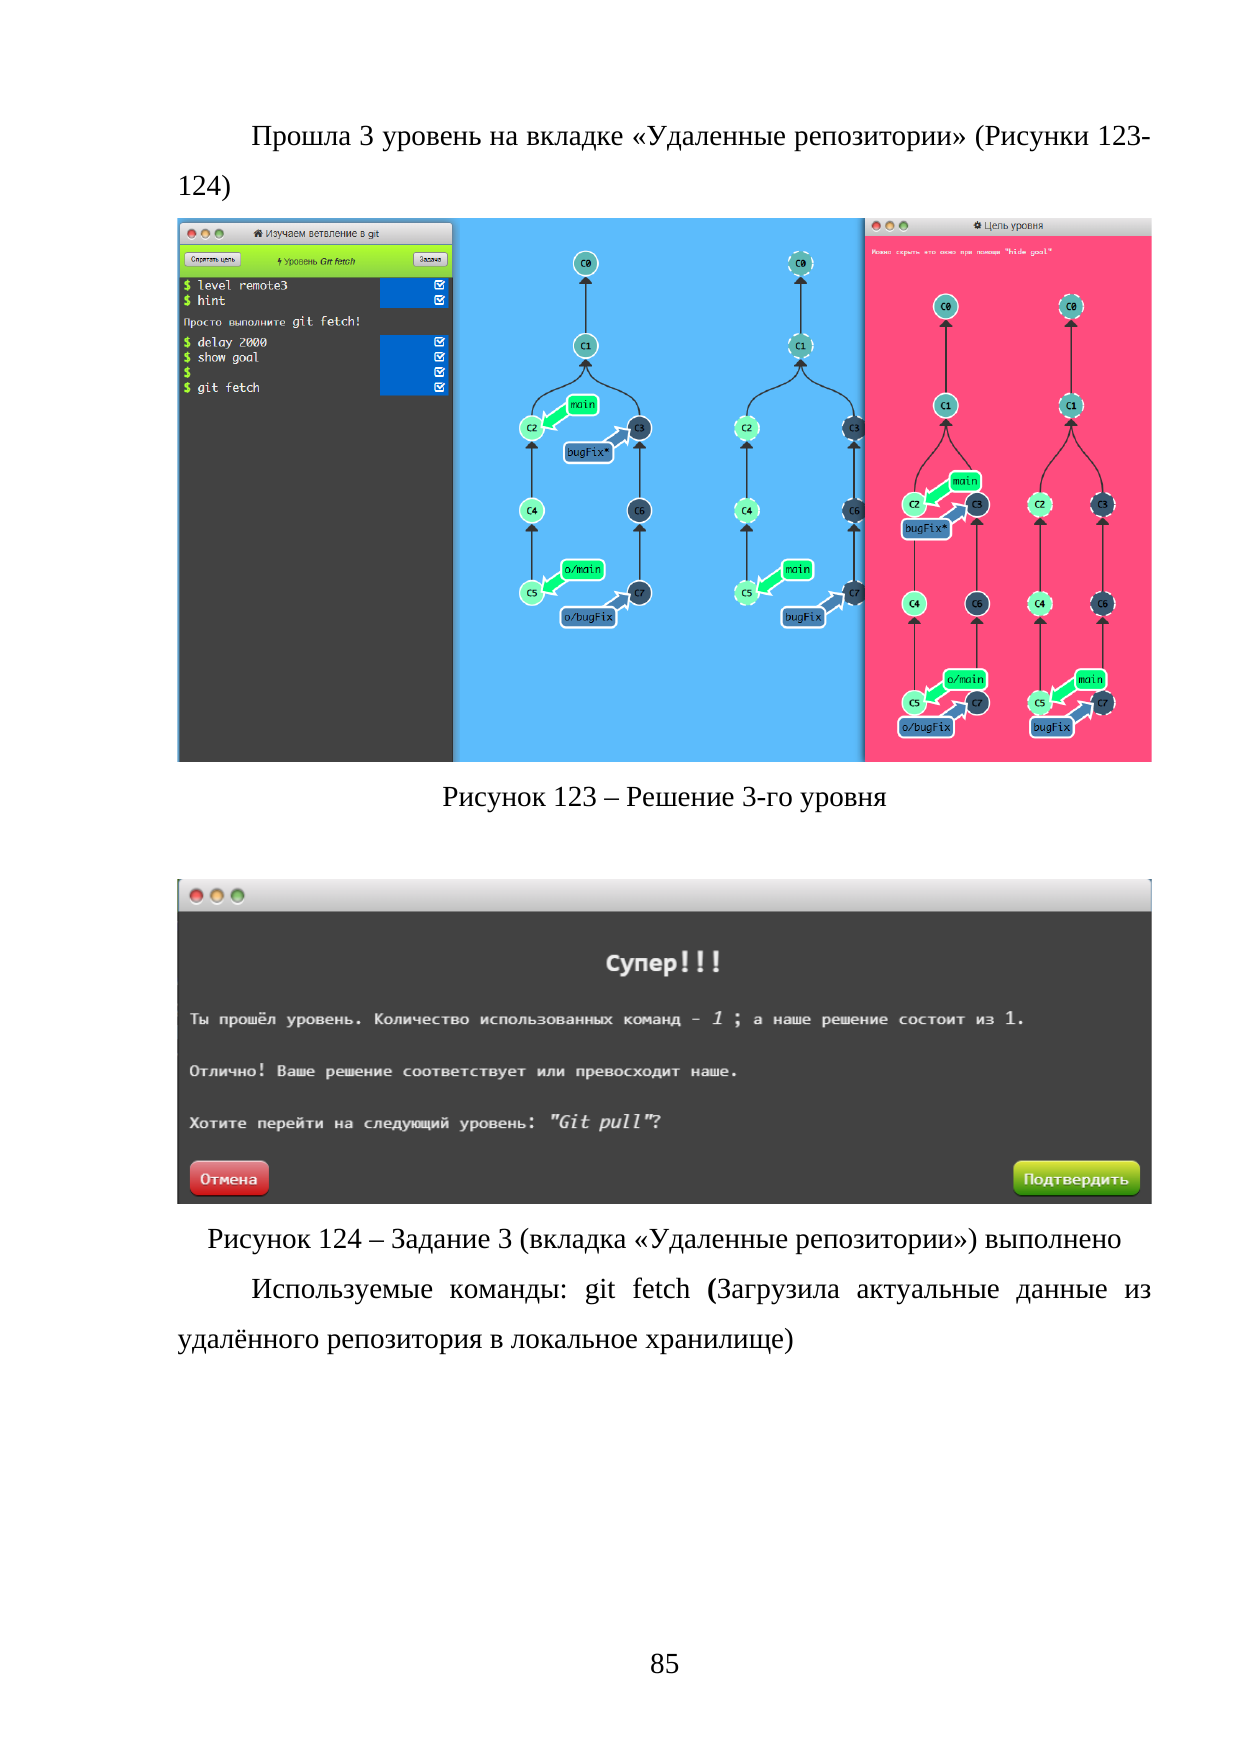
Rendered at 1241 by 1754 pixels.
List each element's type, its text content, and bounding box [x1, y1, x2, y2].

text Используемые команды: git fetch (Загрузила актуальные данные из удалённого репозитория в локальное хранилище) [177, 1271, 1152, 1355]
text Рисунок 124 – Задание 3 (вкладка «Удаленные репозитории») выполнено [177, 1221, 1152, 1254]
text Прошла 3 уровень на вкладке «Удаленные репозитории» (Рисунки 123-124) [177, 118, 1152, 202]
text Рисунок 123 – Решение 3-го уровня [177, 779, 1152, 812]
picture [177, 879, 1152, 1204]
picture [177, 218, 1152, 762]
